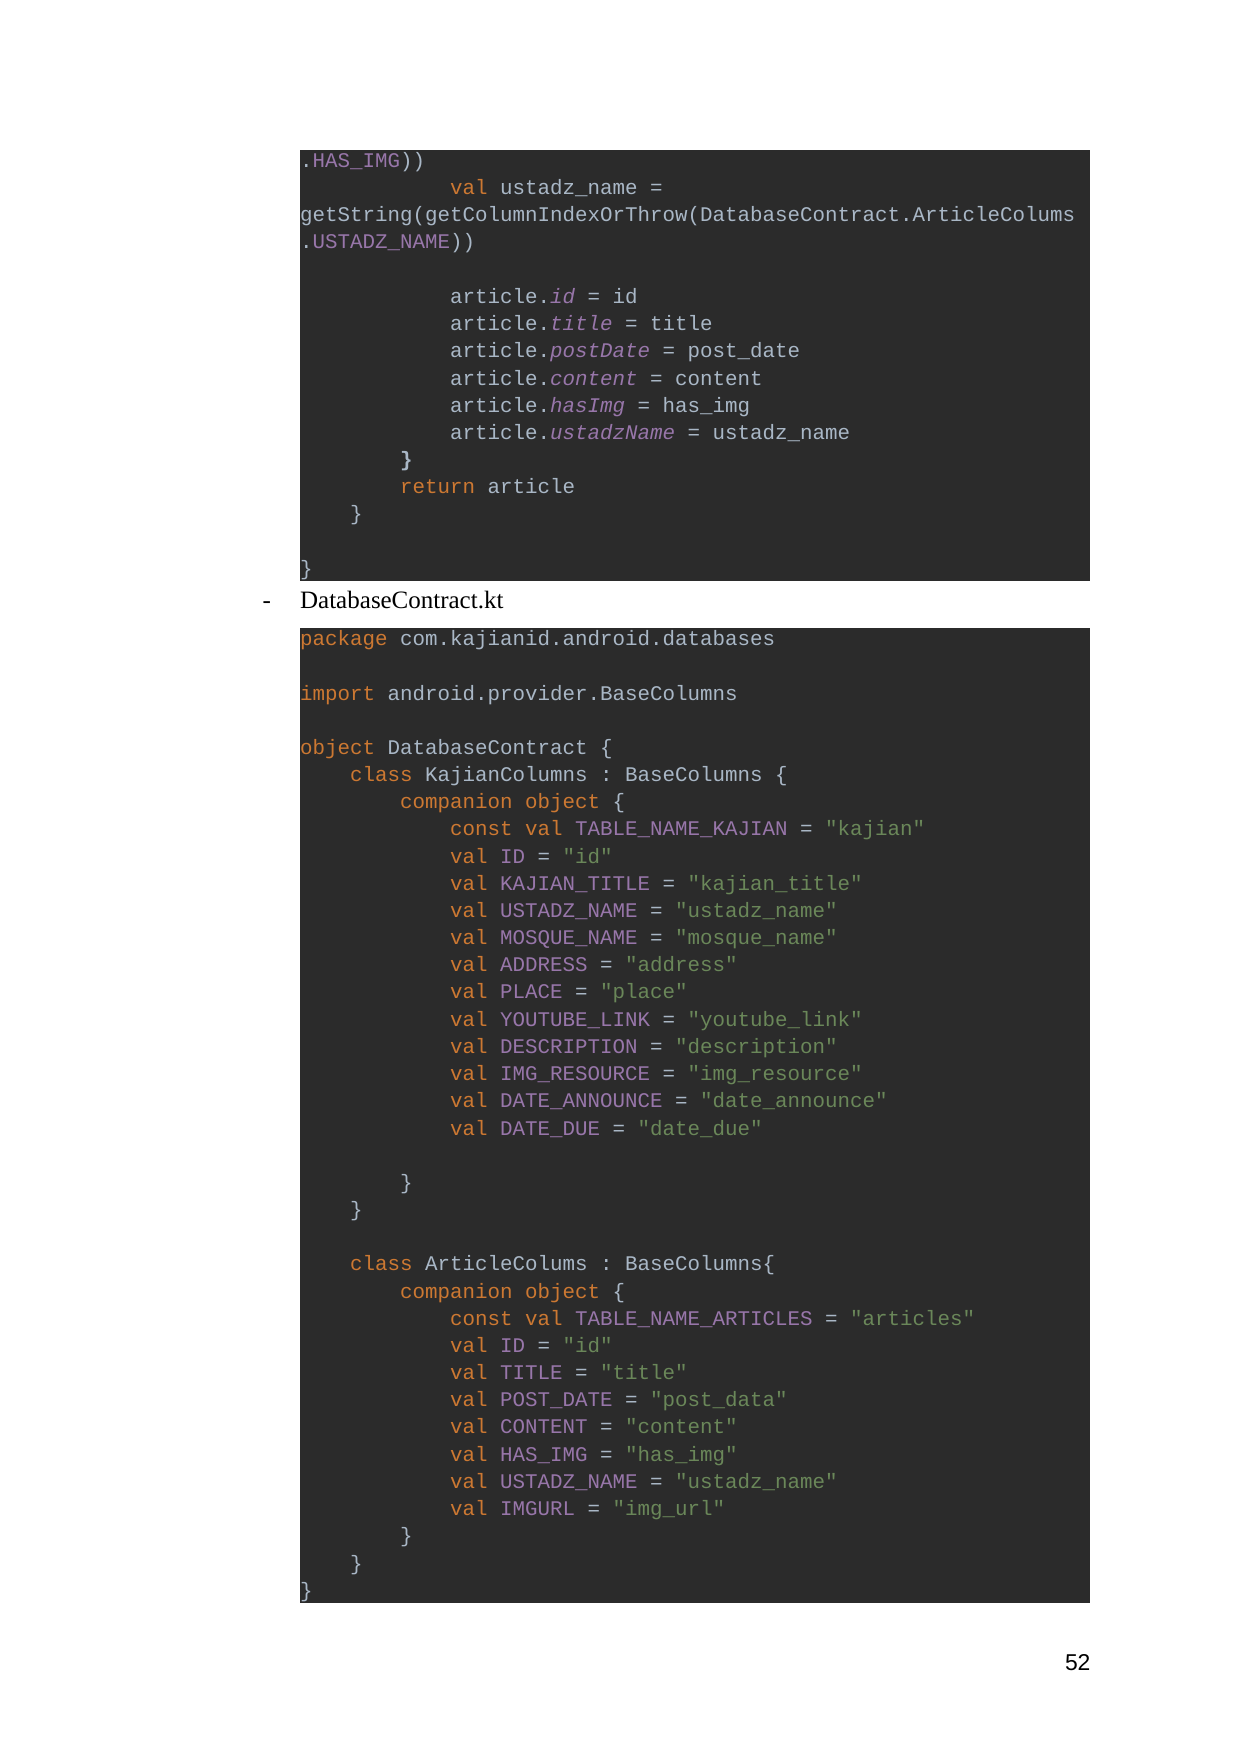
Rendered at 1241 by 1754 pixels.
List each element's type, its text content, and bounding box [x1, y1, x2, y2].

text package com.kajianid.android.databases import android.provider.BaseColumns object DatabaseContract { class KajianColumns : BaseColumns { companion object { const val TABLE_NAME_KAJIAN = "kajian" val ID = "id" val KAJIAN_TITLE = "kajian_title" val USTADZ_NAME = "ustadz_name" val MOSQUE_NAME = "mosque_name" val ADDRESS = "address" val PLACE = "place" val YOUTUBE_LINK = "youtube_link" val DESCRIPTION = "description" val IMG_RESOURCE = "img_resource" val DATE_ANNOUNCE = "date_announce" val DATE_DUE = "date_due" } } class ArticleColums : BaseColumns{ companion object { const val TABLE_NAME_ARTICLES = "articles" val ID = "id" val TITLE = "title" val POST_DATE = "post_data" val CONTENT = "content" val HAS_IMG = "has_img" val USTADZ_NAME = "ustadz_name" val IMGURL = "img_url" } } } [300, 628, 1090, 1603]
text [300, 150, 1090, 581]
list DatabaseContract.kt [262, 585, 1090, 614]
